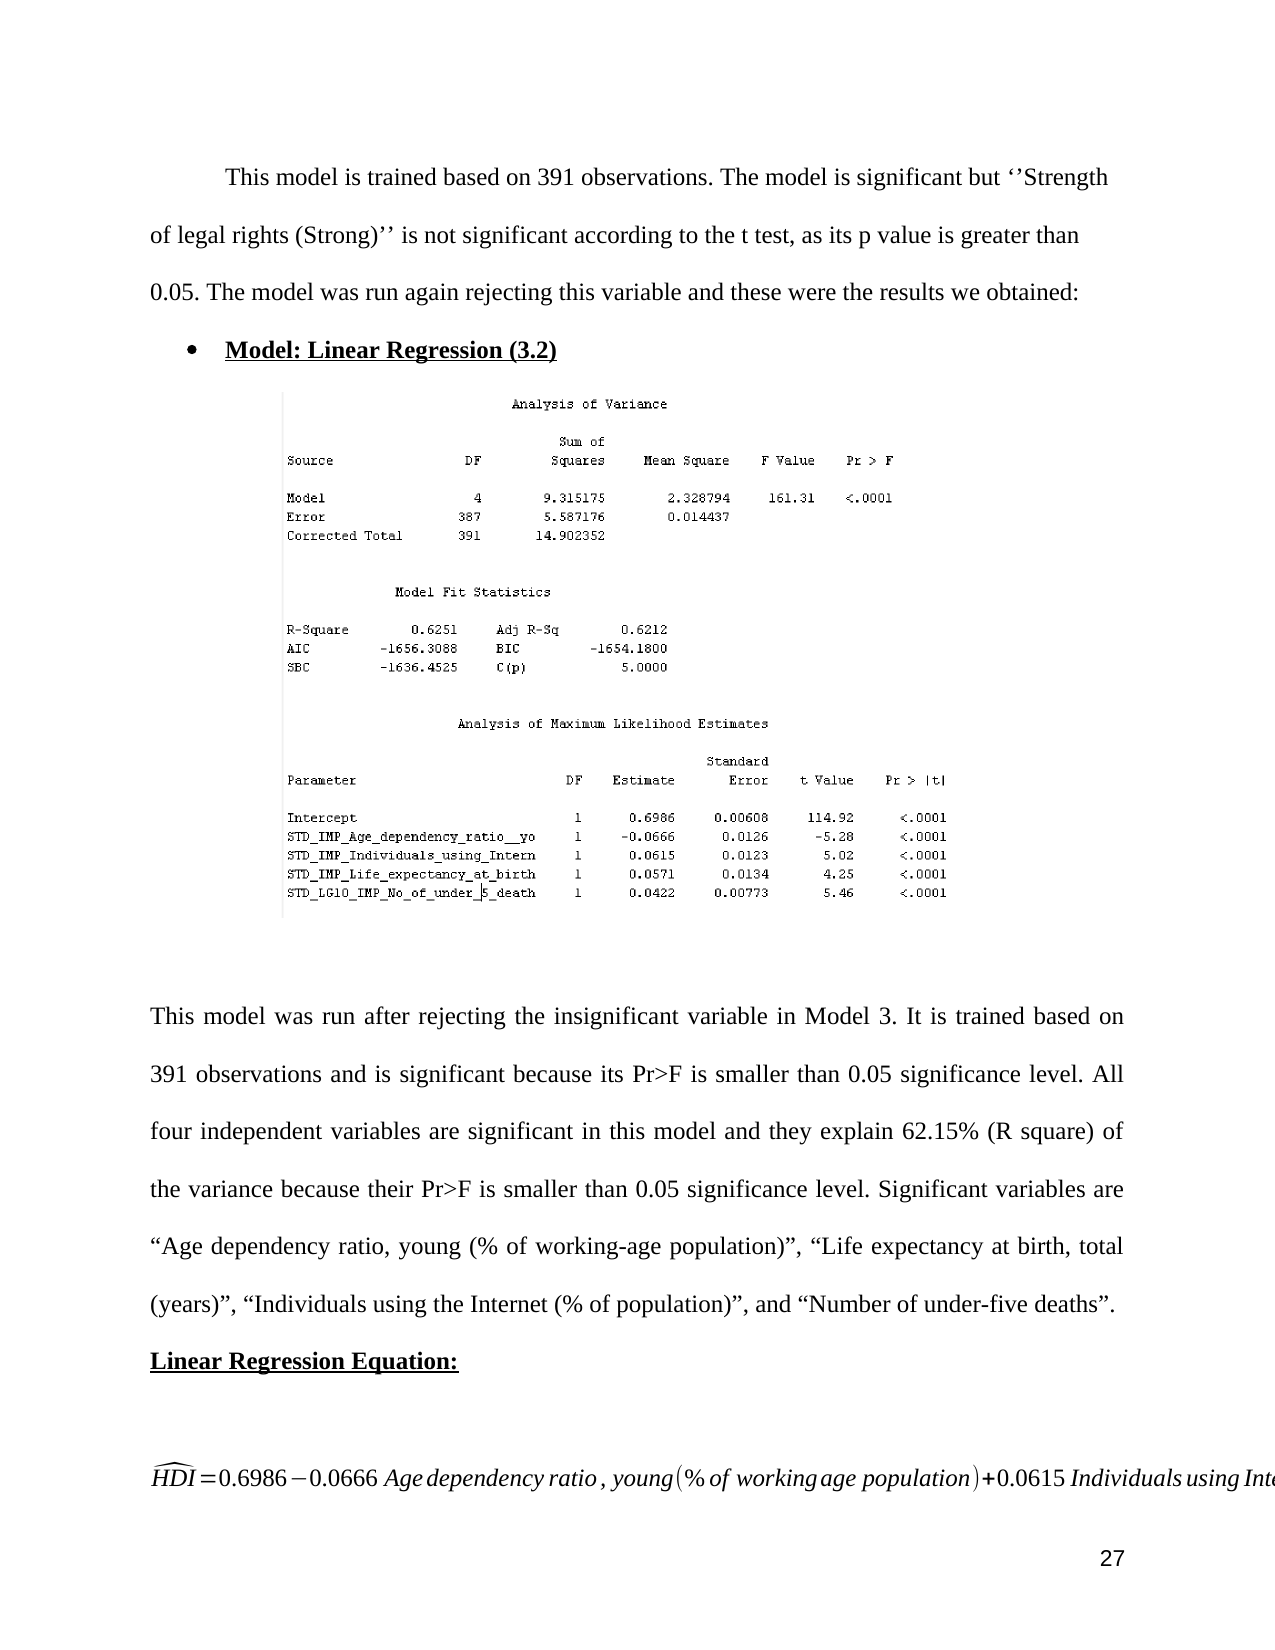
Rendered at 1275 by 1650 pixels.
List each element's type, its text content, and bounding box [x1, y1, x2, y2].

text This model was run after rejecting the insignificant variable in Model 3. It is trained based on 391 observations and is significant because its Pr>F is smaller than 0.05 significance level. All four independent variables are significant in this model and they explain 62.15% (R square) of the variance because their Pr>F is smaller than 0.05 significance level. Significant variables are “Age dependency ratio, young (% of working-age population)”, “Life expectancy at birth, total (years)”, “Individuals using the Internet (% of population)”, and “Number of under-five deaths”. [150, 1001, 1125, 1318]
text This model is trained based on 391 observations. The model is significant but ‘’Strength of legal rights (Strong)’’ is not significant according to the t test, as its p value is greater than 0.05. The model was run again rejecting this variable and these were the results we obtained: [150, 162, 1125, 306]
text Linear Regression Equation: [150, 1346, 1125, 1375]
picture [281, 392, 994, 918]
list Model: Linear Regression (3.2) [187, 335, 1125, 364]
